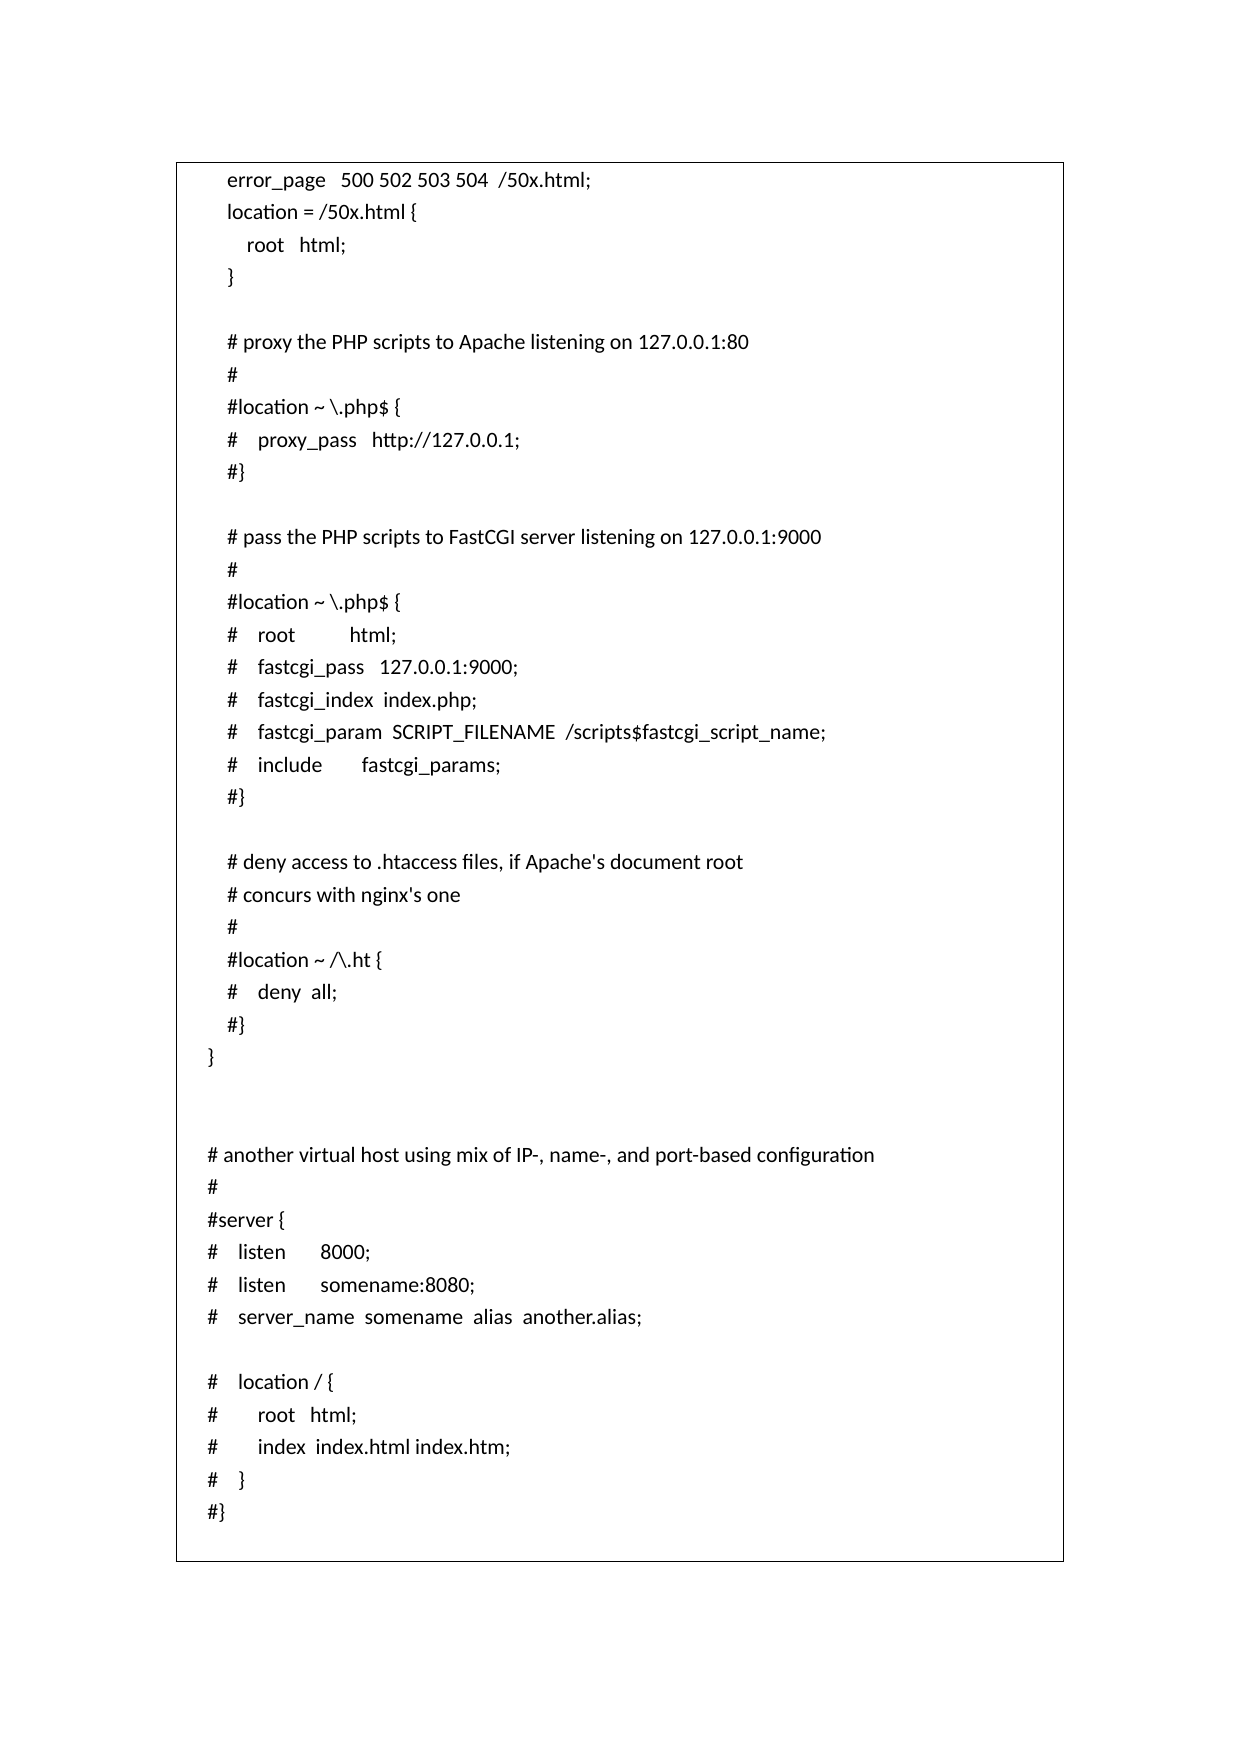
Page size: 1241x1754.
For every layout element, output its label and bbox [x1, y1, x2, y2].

table_header [177, 163, 1063, 1561]
